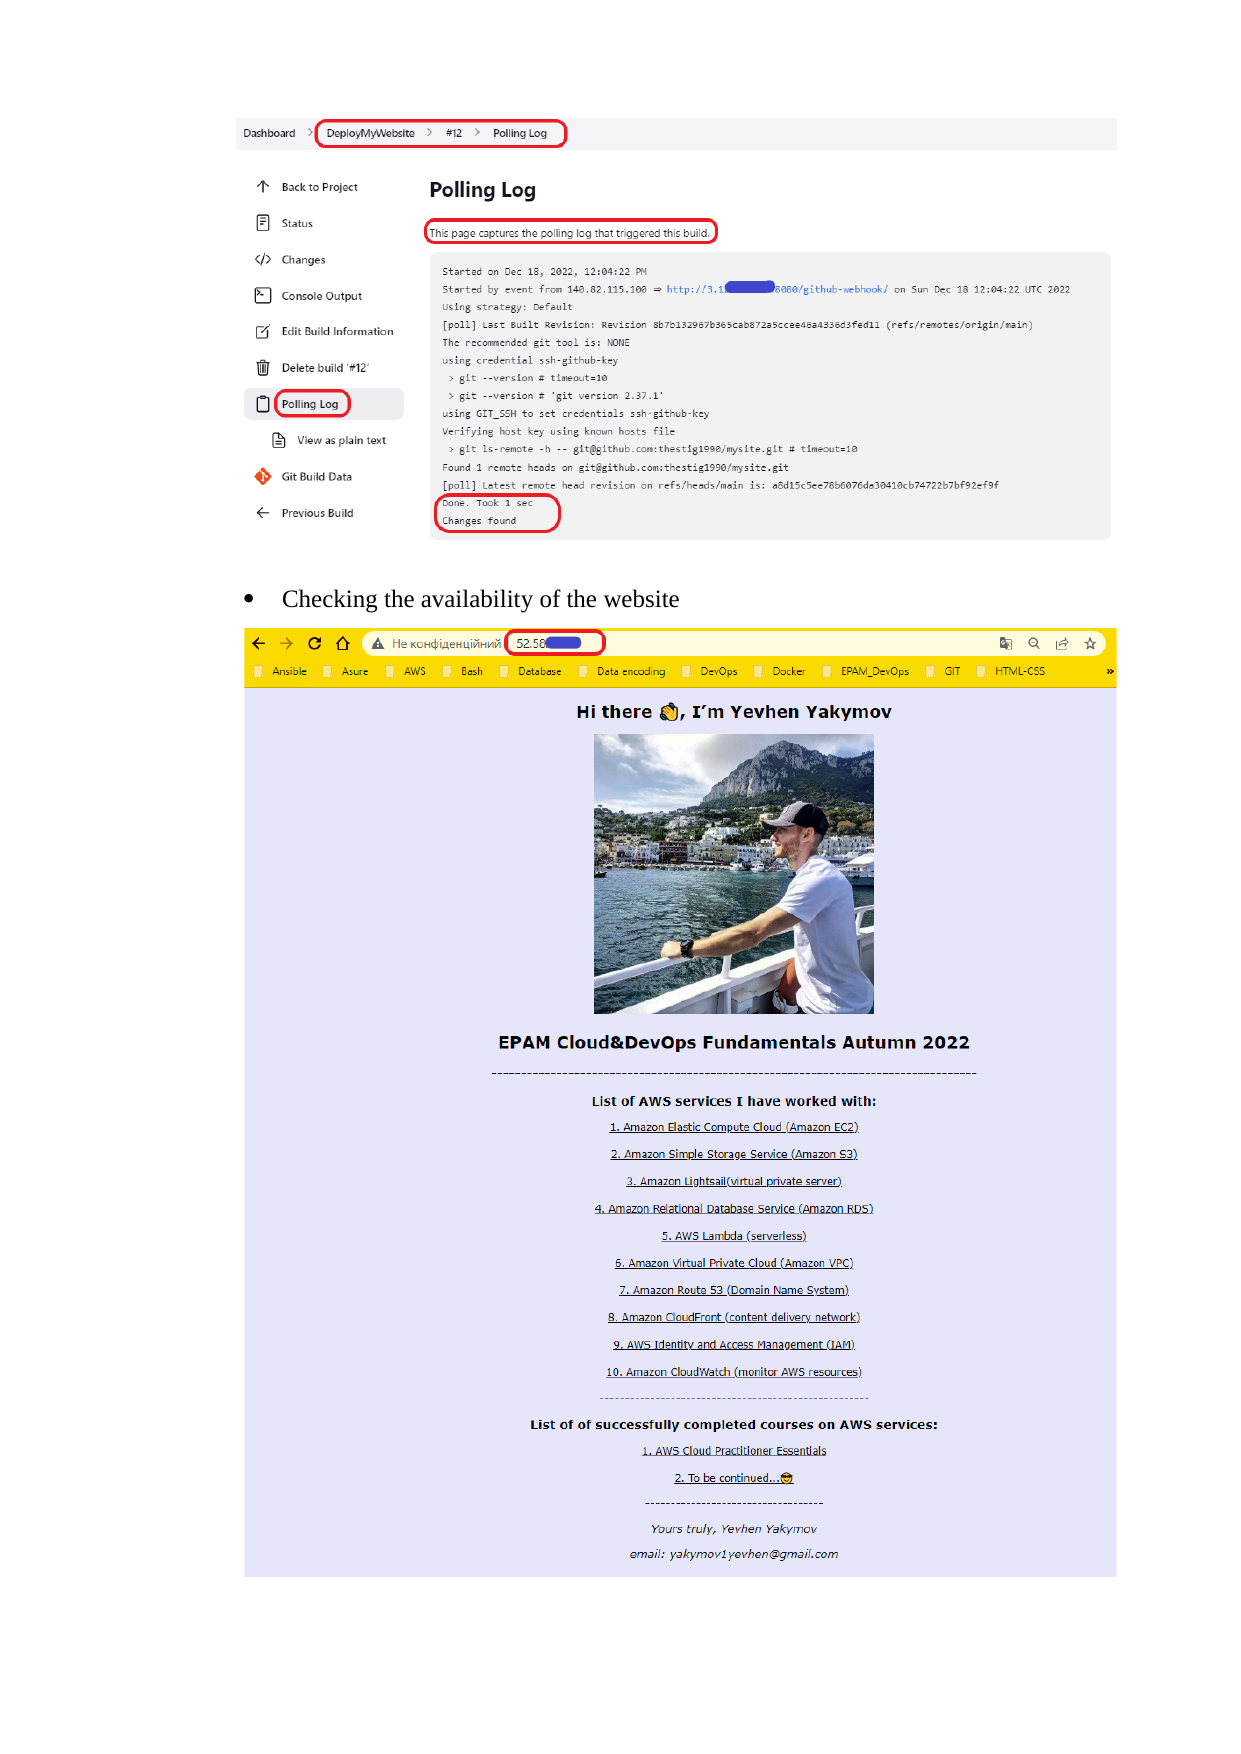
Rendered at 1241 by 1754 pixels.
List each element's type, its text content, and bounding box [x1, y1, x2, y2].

picture [244, 628, 1117, 1577]
list Checking the availability of the website [244, 584, 1152, 613]
picture [236, 118, 1118, 547]
